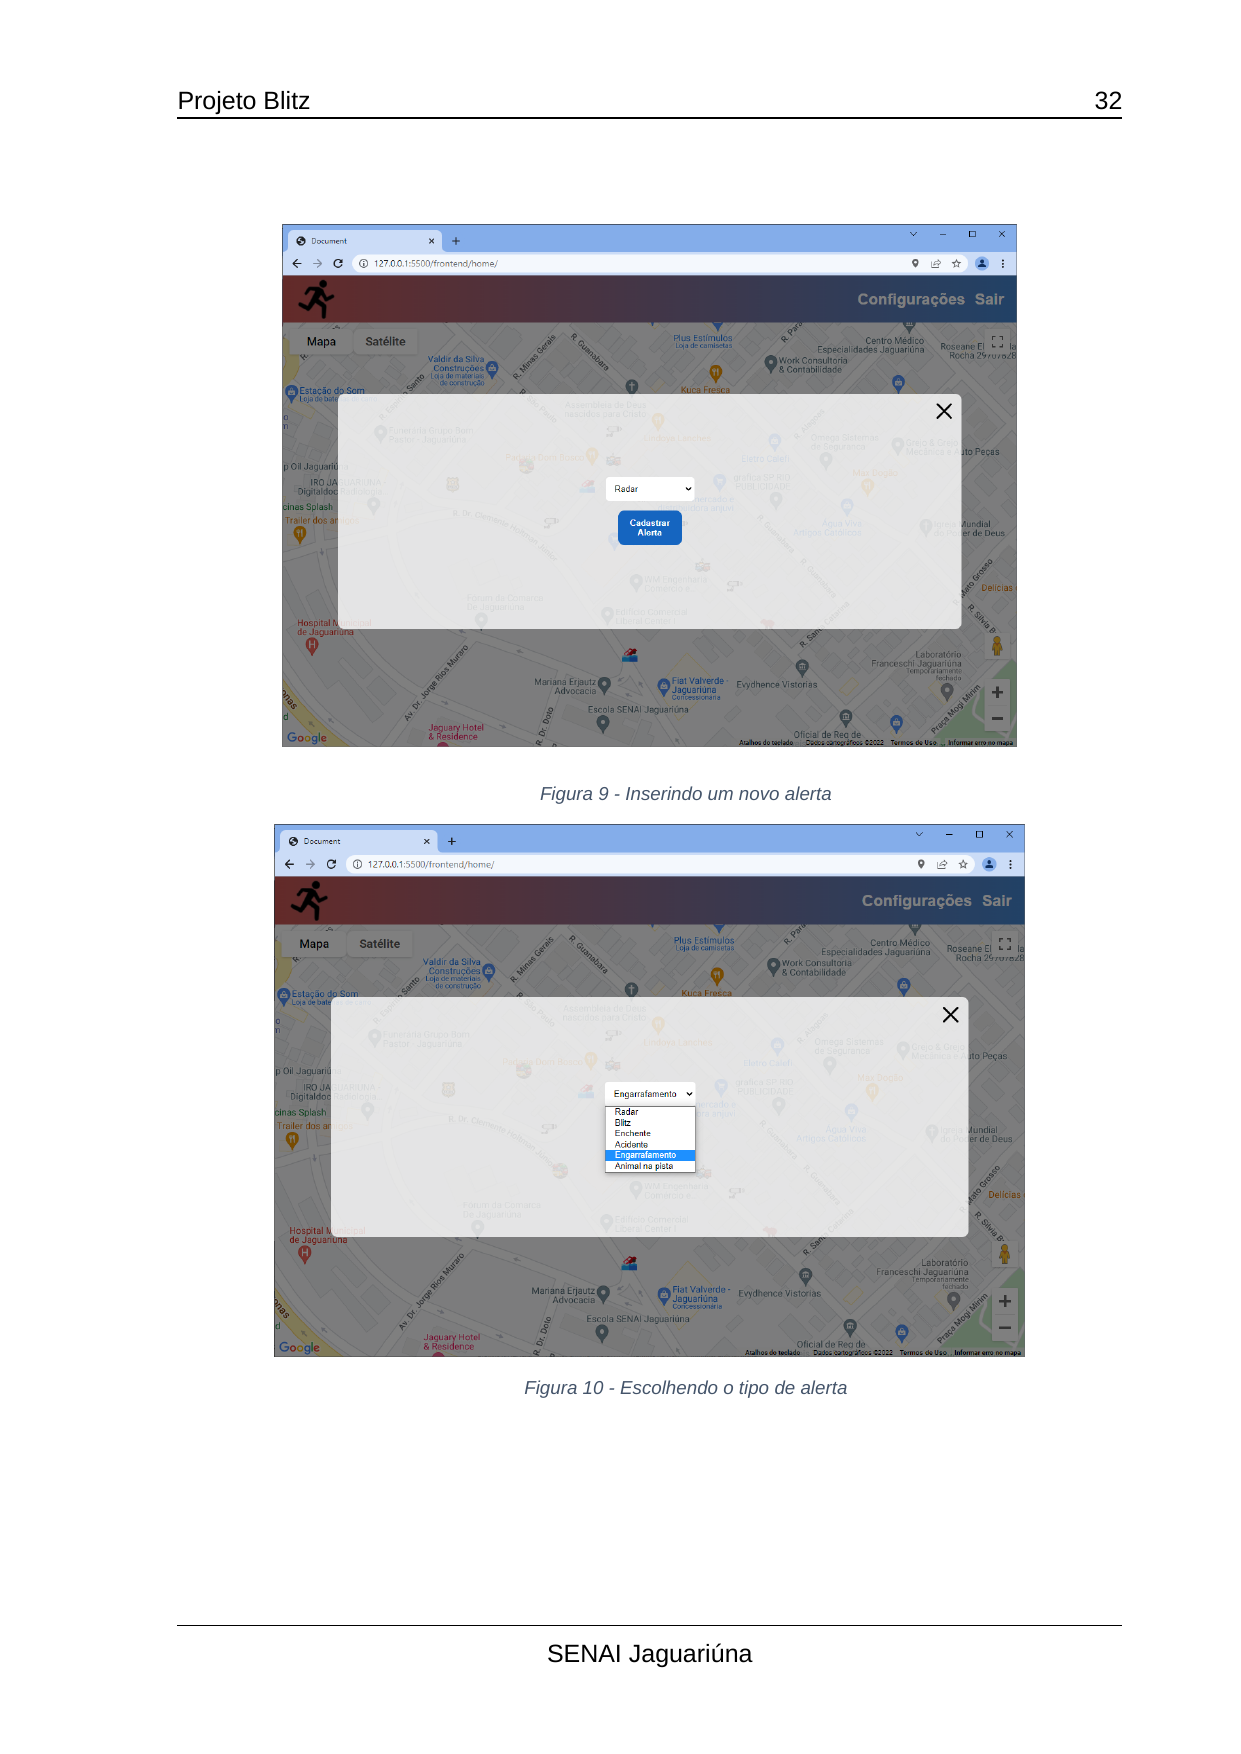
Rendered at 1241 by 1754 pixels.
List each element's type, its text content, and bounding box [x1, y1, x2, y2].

picture [282, 224, 1017, 747]
text Figura 13 - Escolhendo o tipo de alerta [177, 1377, 1122, 1399]
picture [274, 824, 1025, 1357]
text Figura 12 - Inserindo um novo alerta [177, 782, 1122, 804]
